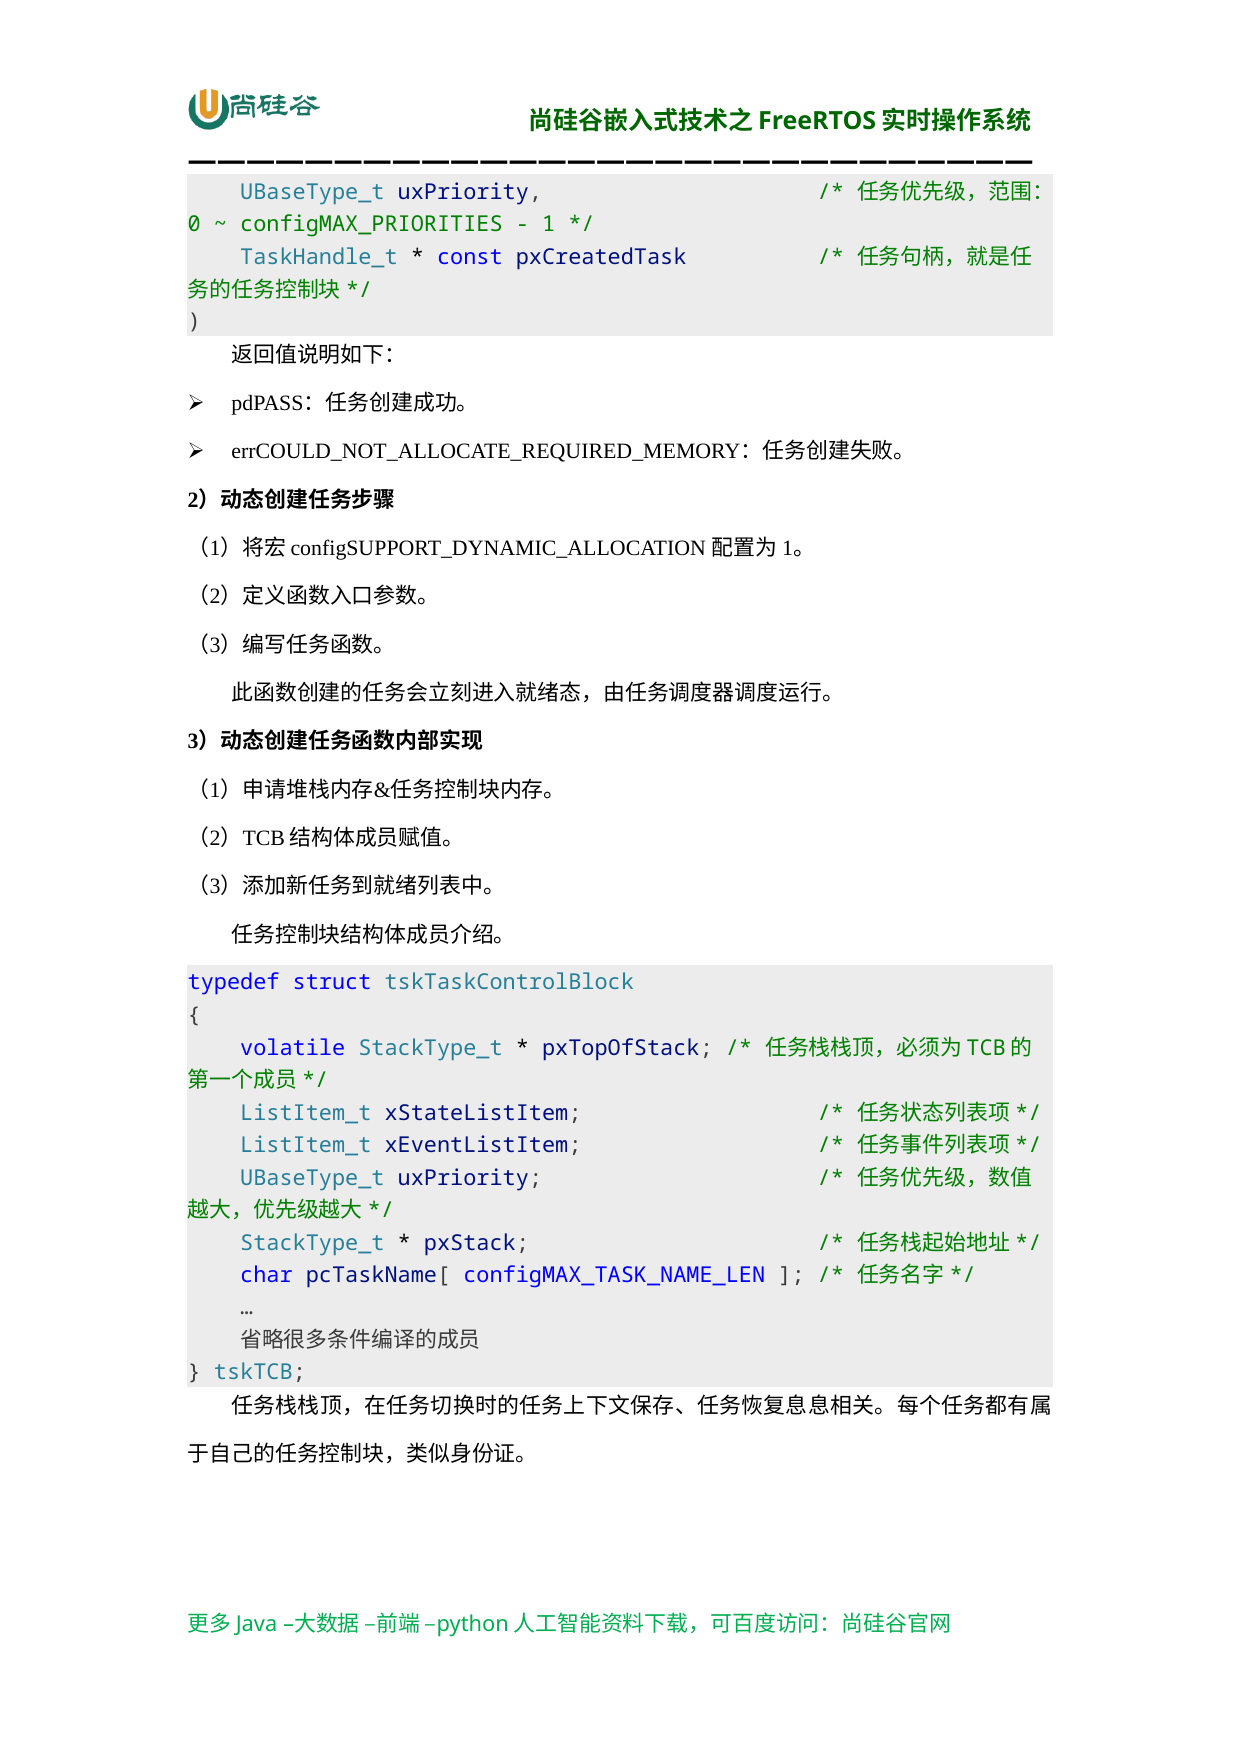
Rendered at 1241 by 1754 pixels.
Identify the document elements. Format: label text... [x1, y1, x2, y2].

text } tskTCB; [187, 1355, 1053, 1387]
text { [187, 997, 1053, 1030]
text 添加新任务到就绪列表中。 [144, 868, 1053, 901]
text 此函数创建的任务会立刻进入就绪态，由任务调度器调度运行。 [187, 675, 1053, 707]
text 动态创建任务步骤 [187, 481, 1053, 514]
text ListItem_t xEventListItem; /* 任务事件列表项 */ [187, 1127, 1053, 1160]
text 任务栈栈顶，在任务切换时的任务上下文保存、任务恢复息息相关。每个任务都有属于自己的任务控制块，类似身份证。 [187, 1387, 1053, 1468]
text ) [187, 304, 1053, 336]
text StackType_t * pxStack; /* 任务栈起始地址 */ [187, 1225, 1053, 1257]
text 动态创建任务函数内部实现 [187, 723, 1053, 756]
text 省略很多条件编译的成员 [187, 1322, 1053, 1355]
text 申请堆栈内存&任务控制块内存。 [144, 771, 1053, 804]
text volatile StackType_t * pxTopOfStack; /* 任务栈栈顶，必须为TCB的第一个成员 */ [187, 1030, 1053, 1095]
text 返回值说明如下： [187, 336, 1053, 369]
text typedef struct tskTaskControlBlock [187, 965, 1053, 997]
text UBaseType_t uxPriority; /* 任务优先级，数值越大，优先级越大 */ [187, 1160, 1053, 1225]
text 任务控制块结构体成员介绍。 [187, 916, 1053, 949]
text 编写任务函数。 [144, 626, 1053, 659]
text … [187, 1290, 1053, 1322]
picture [187, 88, 320, 130]
text 将宏configSUPPORT_DYNAMIC_ALLOCATION 配置为 1。 [144, 530, 1053, 562]
text UBaseType_t uxPriority, /* 任务优先级，范围：0 ~ configMAX_PRIORITIES - 1 */ [187, 174, 1053, 239]
text TaskHandle_t * const pxCreatedTask /* 任务句柄，就是任务的任务控制块 */ [187, 239, 1053, 304]
text pdPASS：任务创建成功。 [144, 385, 1053, 417]
text errCOULD_NOT_ALLOCATE_REQUIRED_MEMORY：任务创建失败。 [144, 433, 1053, 466]
text 定义函数入口参数。 [144, 578, 1053, 611]
text char pcTaskName[ configMAX_TASK_NAME_LEN ]; /* 任务名字 */ [187, 1257, 1053, 1290]
text ListItem_t xStateListItem; /* 任务状态列表项 */ [187, 1095, 1053, 1127]
text TCB结构体成员赋值。 [144, 820, 1053, 852]
